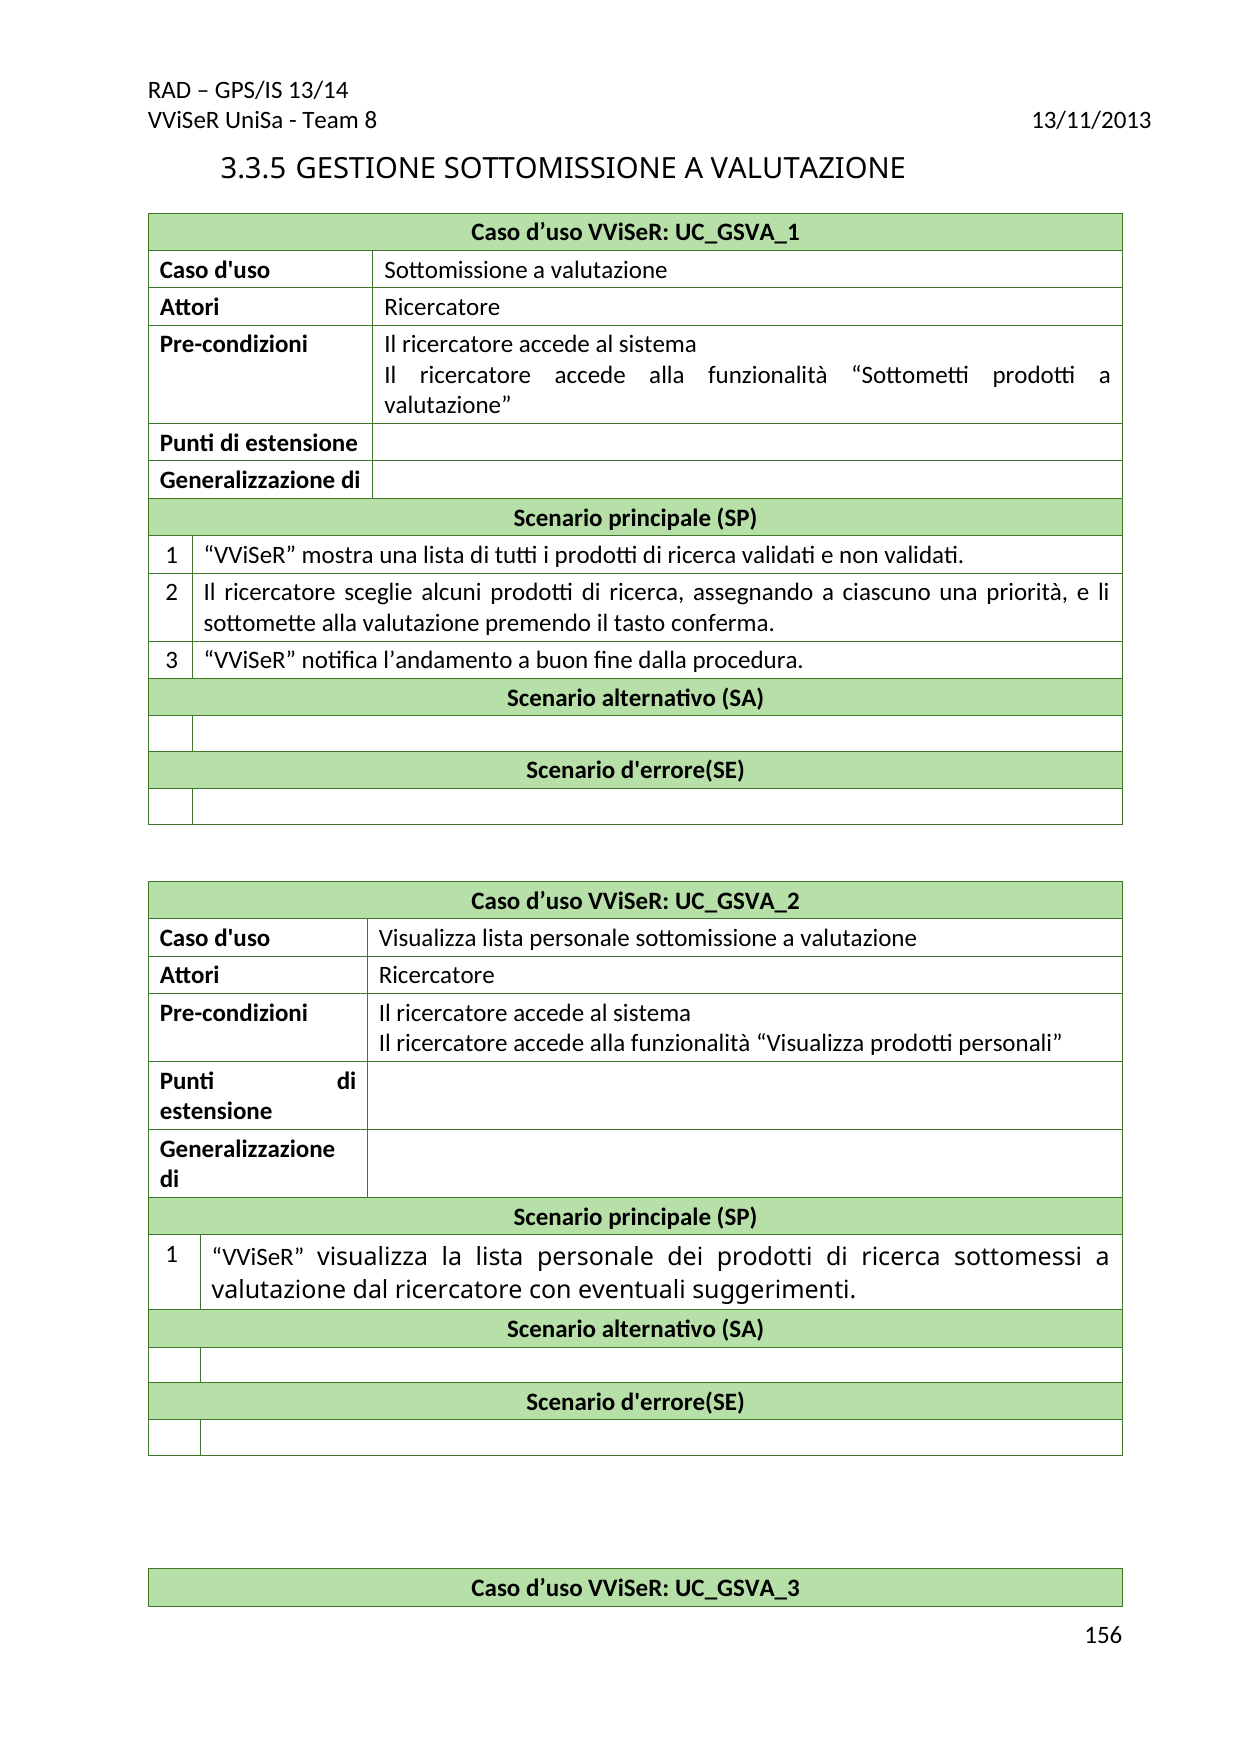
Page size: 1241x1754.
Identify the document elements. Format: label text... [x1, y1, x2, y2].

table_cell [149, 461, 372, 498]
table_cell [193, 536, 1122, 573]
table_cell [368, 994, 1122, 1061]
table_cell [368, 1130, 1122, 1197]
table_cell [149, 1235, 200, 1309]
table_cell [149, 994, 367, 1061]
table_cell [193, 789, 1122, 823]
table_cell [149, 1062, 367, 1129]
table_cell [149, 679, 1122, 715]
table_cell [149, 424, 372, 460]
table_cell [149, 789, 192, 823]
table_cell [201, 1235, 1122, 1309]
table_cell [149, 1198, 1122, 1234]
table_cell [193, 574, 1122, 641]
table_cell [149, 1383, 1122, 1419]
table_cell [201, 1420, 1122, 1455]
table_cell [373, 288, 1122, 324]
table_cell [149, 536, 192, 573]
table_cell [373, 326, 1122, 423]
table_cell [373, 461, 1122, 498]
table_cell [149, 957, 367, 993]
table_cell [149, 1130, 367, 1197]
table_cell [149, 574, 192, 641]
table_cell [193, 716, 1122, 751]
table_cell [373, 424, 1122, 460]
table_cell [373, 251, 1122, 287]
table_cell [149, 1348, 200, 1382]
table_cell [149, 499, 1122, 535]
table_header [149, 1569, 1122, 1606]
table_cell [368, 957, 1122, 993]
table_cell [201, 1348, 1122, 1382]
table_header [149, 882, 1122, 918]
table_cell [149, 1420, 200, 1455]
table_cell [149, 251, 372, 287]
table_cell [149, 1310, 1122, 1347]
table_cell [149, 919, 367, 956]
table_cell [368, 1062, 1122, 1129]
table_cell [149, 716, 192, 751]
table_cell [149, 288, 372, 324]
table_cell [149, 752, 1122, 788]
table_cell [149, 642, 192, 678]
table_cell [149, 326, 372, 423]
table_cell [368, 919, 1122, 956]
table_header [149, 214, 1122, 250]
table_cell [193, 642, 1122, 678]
subtitle Gestione Sottomissione a valutazione [220, 148, 1122, 187]
